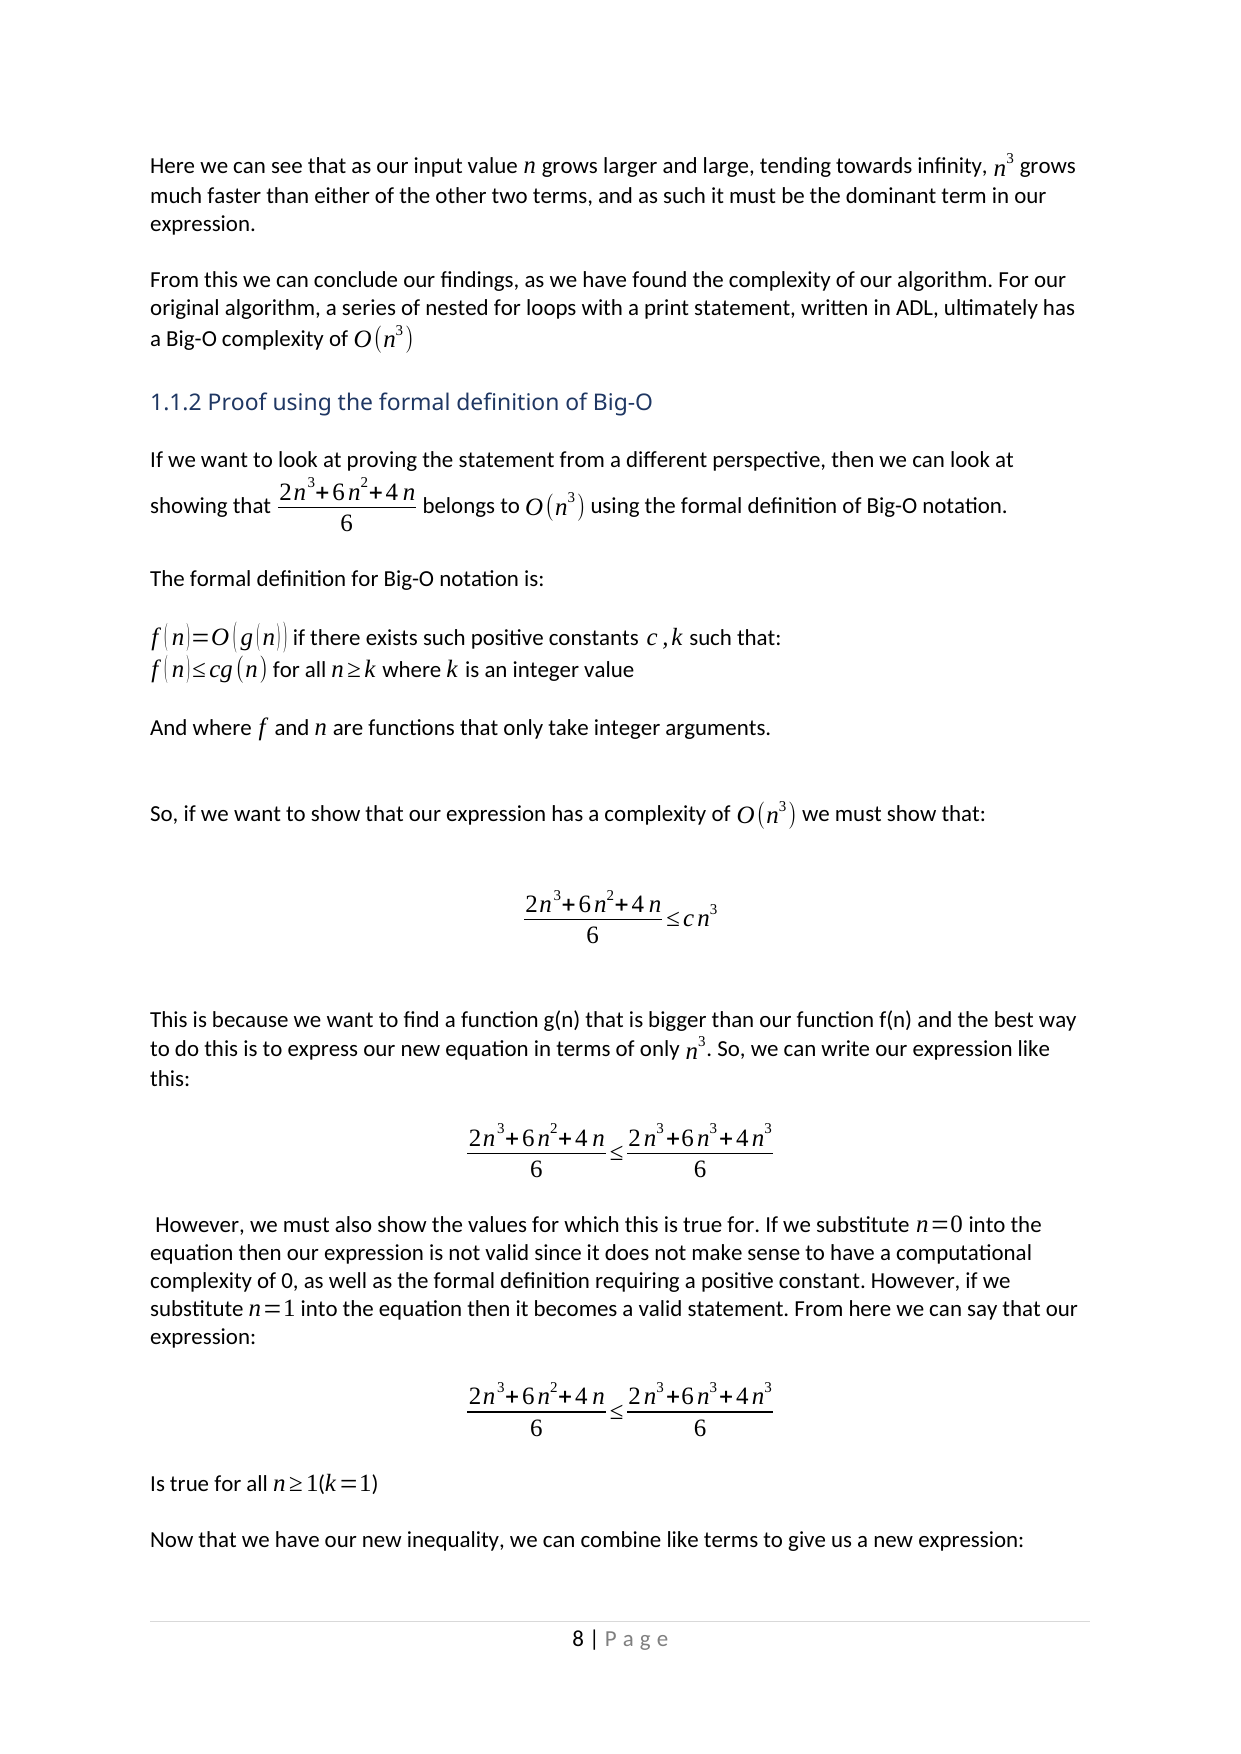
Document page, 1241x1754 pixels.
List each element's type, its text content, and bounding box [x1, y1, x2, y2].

text Here we can see that as our input value grows larger and large, tending towards infinity, grows much faster than either of the other two terms, and as such it must be the dominant term in our expression. [150, 150, 1090, 237]
subtitle 1.1.2 Proof using the formal definition of Big-O [150, 386, 1090, 418]
text if there exists such positive constants such that: [150, 620, 1090, 654]
text Is true for all () [150, 1469, 1090, 1497]
text Now that we have our new inequality, we can combine like terms to give us a new expression: [150, 1525, 1090, 1553]
text The formal definition for Big-O notation is: [150, 564, 1090, 592]
text However, we must also show the values for which this is true for. If we substitute into the equation then our expression is not valid since it does not make sense to have a computational complexity of 0, as well as the formal definition requiring a positive constant. However, if we substitute into the equation then it becomes a valid statement. From here we can say that our expression: [150, 1210, 1090, 1351]
text So, if we want to show that our expression has a complexity of we must show that: [150, 797, 1090, 830]
text And where and are functions that only take integer arguments. [150, 713, 1090, 741]
text This is because we want to find a function g(n) that is bigger than our function f(n) and the best way to do this is to express our new equation in terms of only . So, we can write our expression like this: [150, 1005, 1090, 1092]
text From this we can conclude our findings, as we have found the complexity of our algorithm. For our original algorithm, a series of nested for loops with a print statement, written in ADL, ultimately has a Big-O complexity of [150, 265, 1090, 354]
text If we want to look at proving the statement from a different perspective, then we can look at showing that belongs to using the formal definition of Big-O notation. [150, 446, 1090, 536]
text for all where is an integer value [150, 654, 1090, 685]
